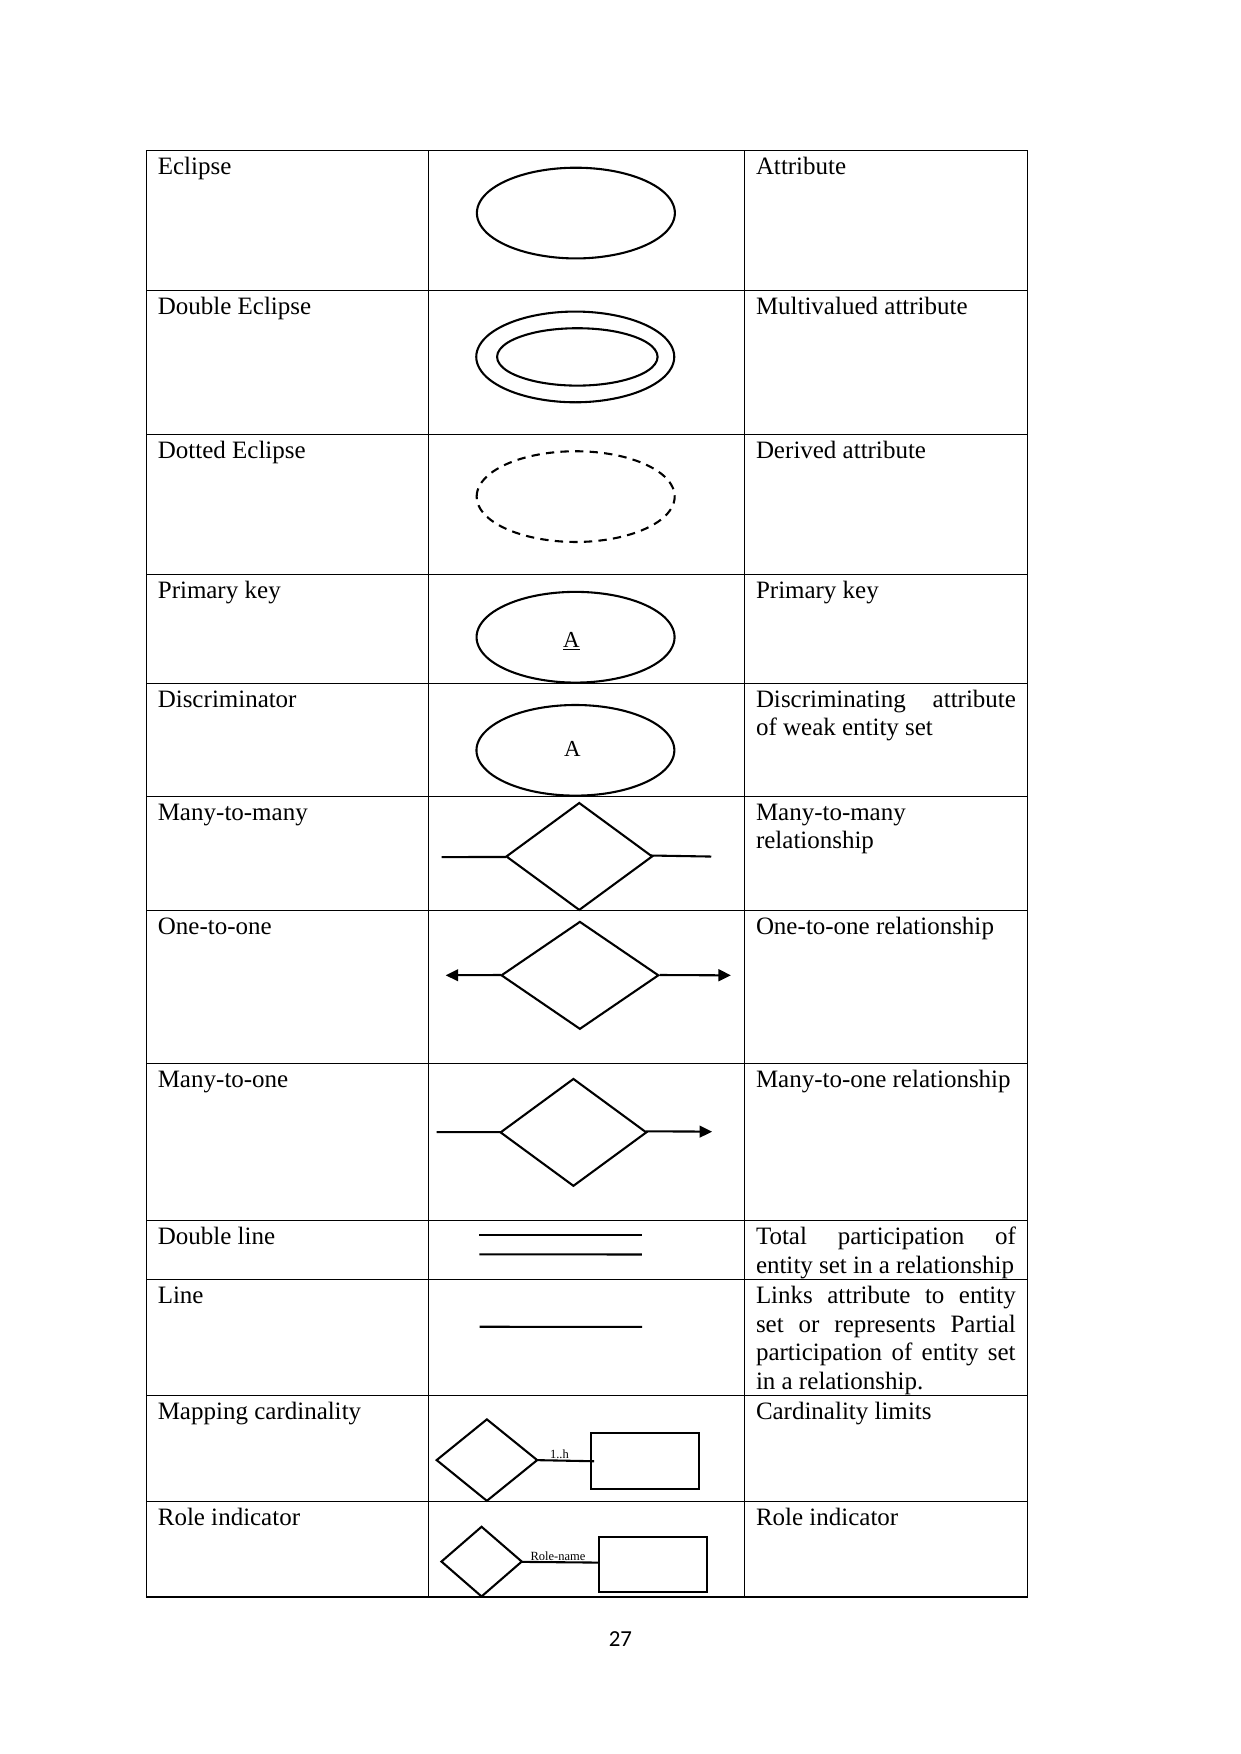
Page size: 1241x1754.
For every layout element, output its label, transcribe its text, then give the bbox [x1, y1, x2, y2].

table_cell Cardinality limits [745, 1396, 1027, 1501]
table_cell Total participation of entity set in a relationship [745, 1221, 1027, 1279]
table_cell One-to-one [147, 911, 428, 1063]
table_cell Primary key [147, 575, 428, 683]
table_cell Mapping cardinality [147, 1396, 428, 1501]
table_cell [429, 1280, 744, 1395]
table_cell [429, 797, 744, 910]
table_cell Multivalued attribute [745, 291, 1027, 434]
table_cell [429, 435, 744, 574]
table_cell Dotted Eclipse [147, 435, 428, 574]
table_cell Role indicator [147, 1502, 428, 1596]
table_cell Double Eclipse [147, 291, 428, 434]
table_cell [429, 1064, 744, 1220]
table_cell [429, 291, 744, 434]
table_cell [429, 1396, 744, 1501]
table_cell [429, 684, 744, 796]
table_cell Many-to-many relationship [745, 797, 1027, 910]
table_cell One-to-one relationship [745, 911, 1027, 1063]
table_cell Double line [147, 1221, 428, 1279]
table_cell Eclipse [147, 151, 428, 290]
table_cell Many-to-many [147, 797, 428, 910]
table_cell Discriminating attribute of weak entity set [745, 684, 1027, 796]
table_cell Many-to-one relationship [745, 1064, 1027, 1220]
table_cell [429, 151, 744, 290]
table_cell Primary key [745, 575, 1027, 683]
table_cell Line [147, 1280, 428, 1395]
table_cell [429, 1502, 744, 1596]
table_cell Derived attribute [745, 435, 1027, 574]
table_cell Many-to-one [147, 1064, 428, 1220]
table_cell [429, 911, 744, 1063]
table_cell Role indicator [745, 1502, 1027, 1596]
table_cell Attribute [745, 151, 1027, 290]
table_cell [429, 575, 744, 683]
table_cell [429, 1221, 744, 1279]
table_cell Links attribute to entity set or represents Partial participation of entity set in a relationship. [745, 1280, 1027, 1395]
table_cell Discriminator [147, 684, 428, 796]
